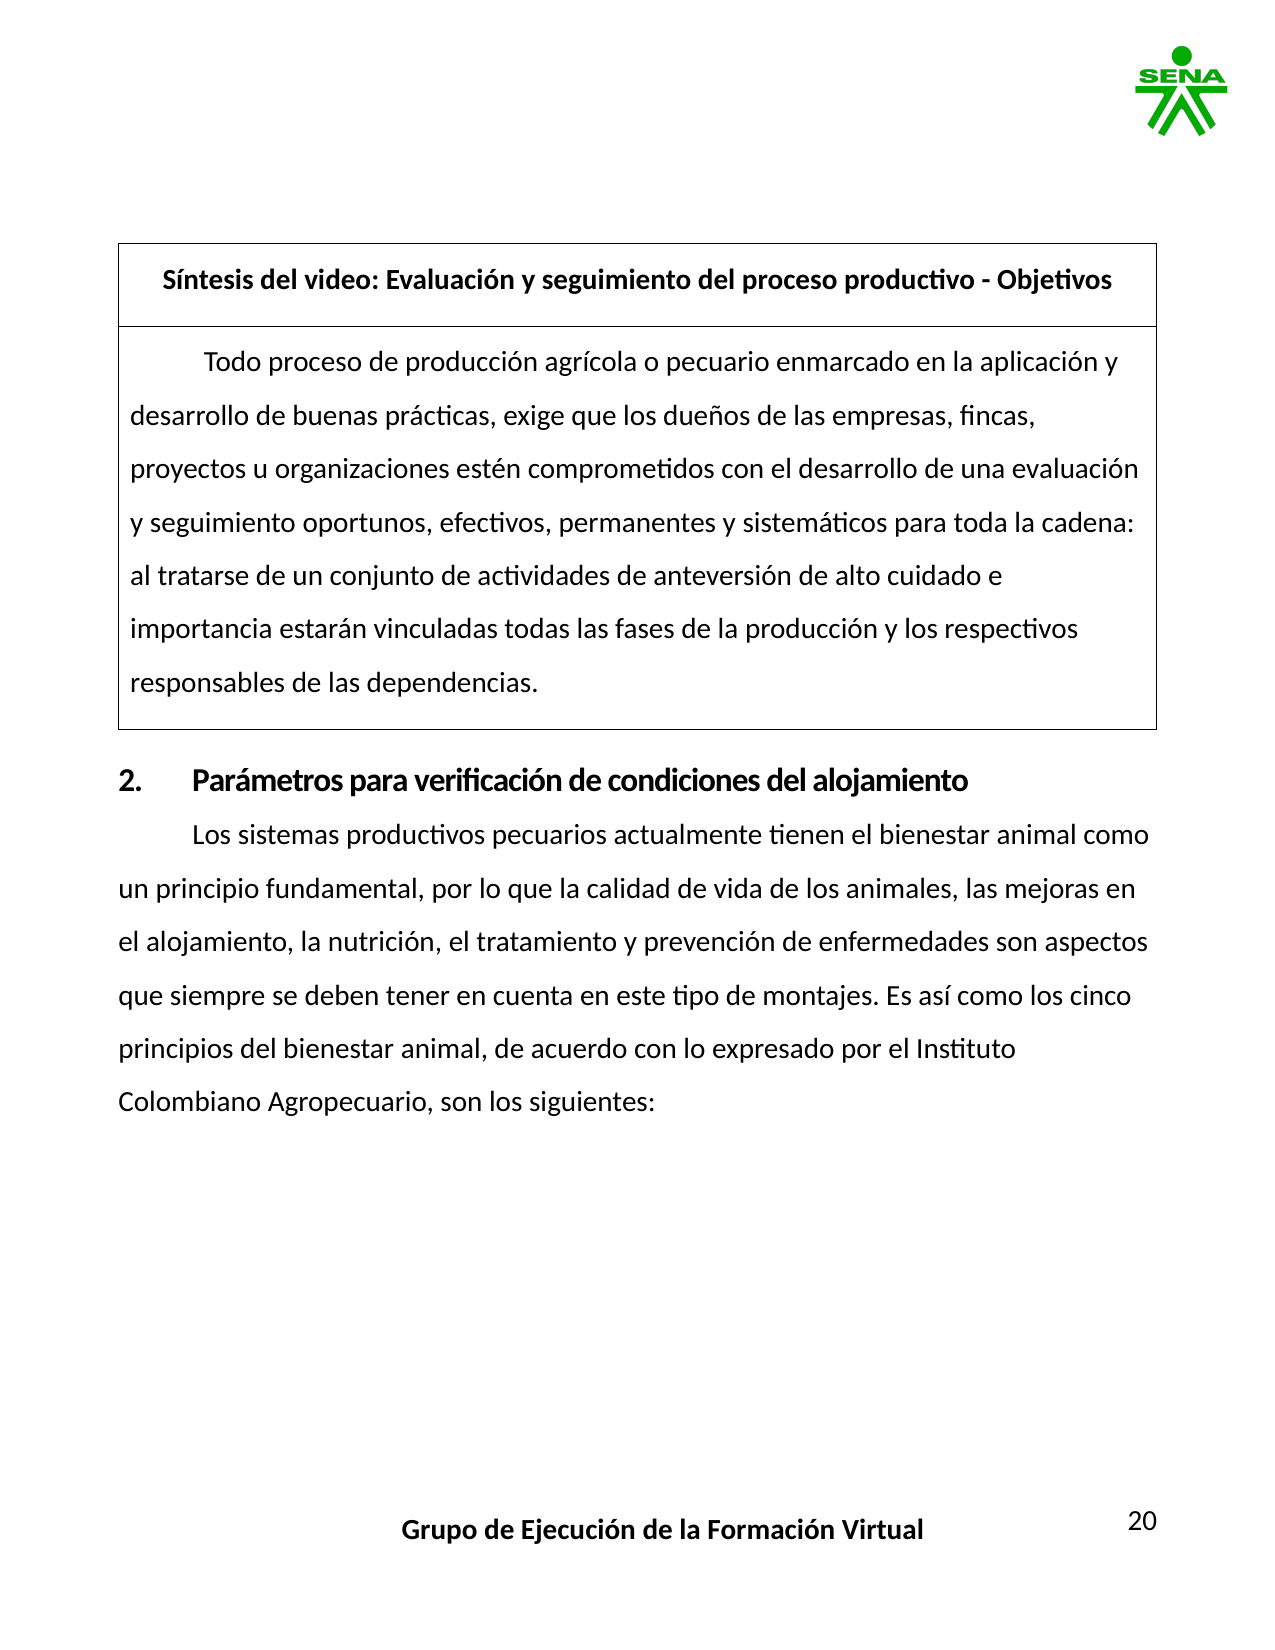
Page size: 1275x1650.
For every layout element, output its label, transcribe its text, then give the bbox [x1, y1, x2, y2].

table_cell Todo proceso de producción agrícola o pecuario enmarcado en la aplicación y desarrollo de buenas prácticas, exige que los dueños de las empresas, fincas, proyectos u organizaciones estén comprometidos con el desarrollo de una evaluación y seguimiento oportunos, efectivos, permanentes y sistemáticos para toda la cadena: al tratarse de un conjunto de actividades de anteversión de alto cuidado e importancia estarán vinculadas todas las fases de la producción y los respectivos responsables de las dependencias. [119, 327, 1156, 729]
text Los sistemas productivos pecuarios actualmente tienen el bienestar animal como un principio fundamental, por lo que la calidad de vida de los animales, las mejoras en el alojamiento, la nutrición, el tratamiento y prevención de enfermedades son aspectos que siempre se deben tener en cuenta en este tipo de montajes. Es así como los cinco principios del bienestar animal, de acuerdo con lo expresado por el Instituto Colombiano Agropecuario, son los siguientes: [118, 816, 1157, 1119]
subtitle Parámetros para verificación de condiciones del alojamiento [118, 759, 1157, 800]
table_header Síntesis del video: Evaluación y seguimiento del proceso productivo - Objetivos [119, 244, 1156, 326]
picture [1135, 46, 1228, 136]
